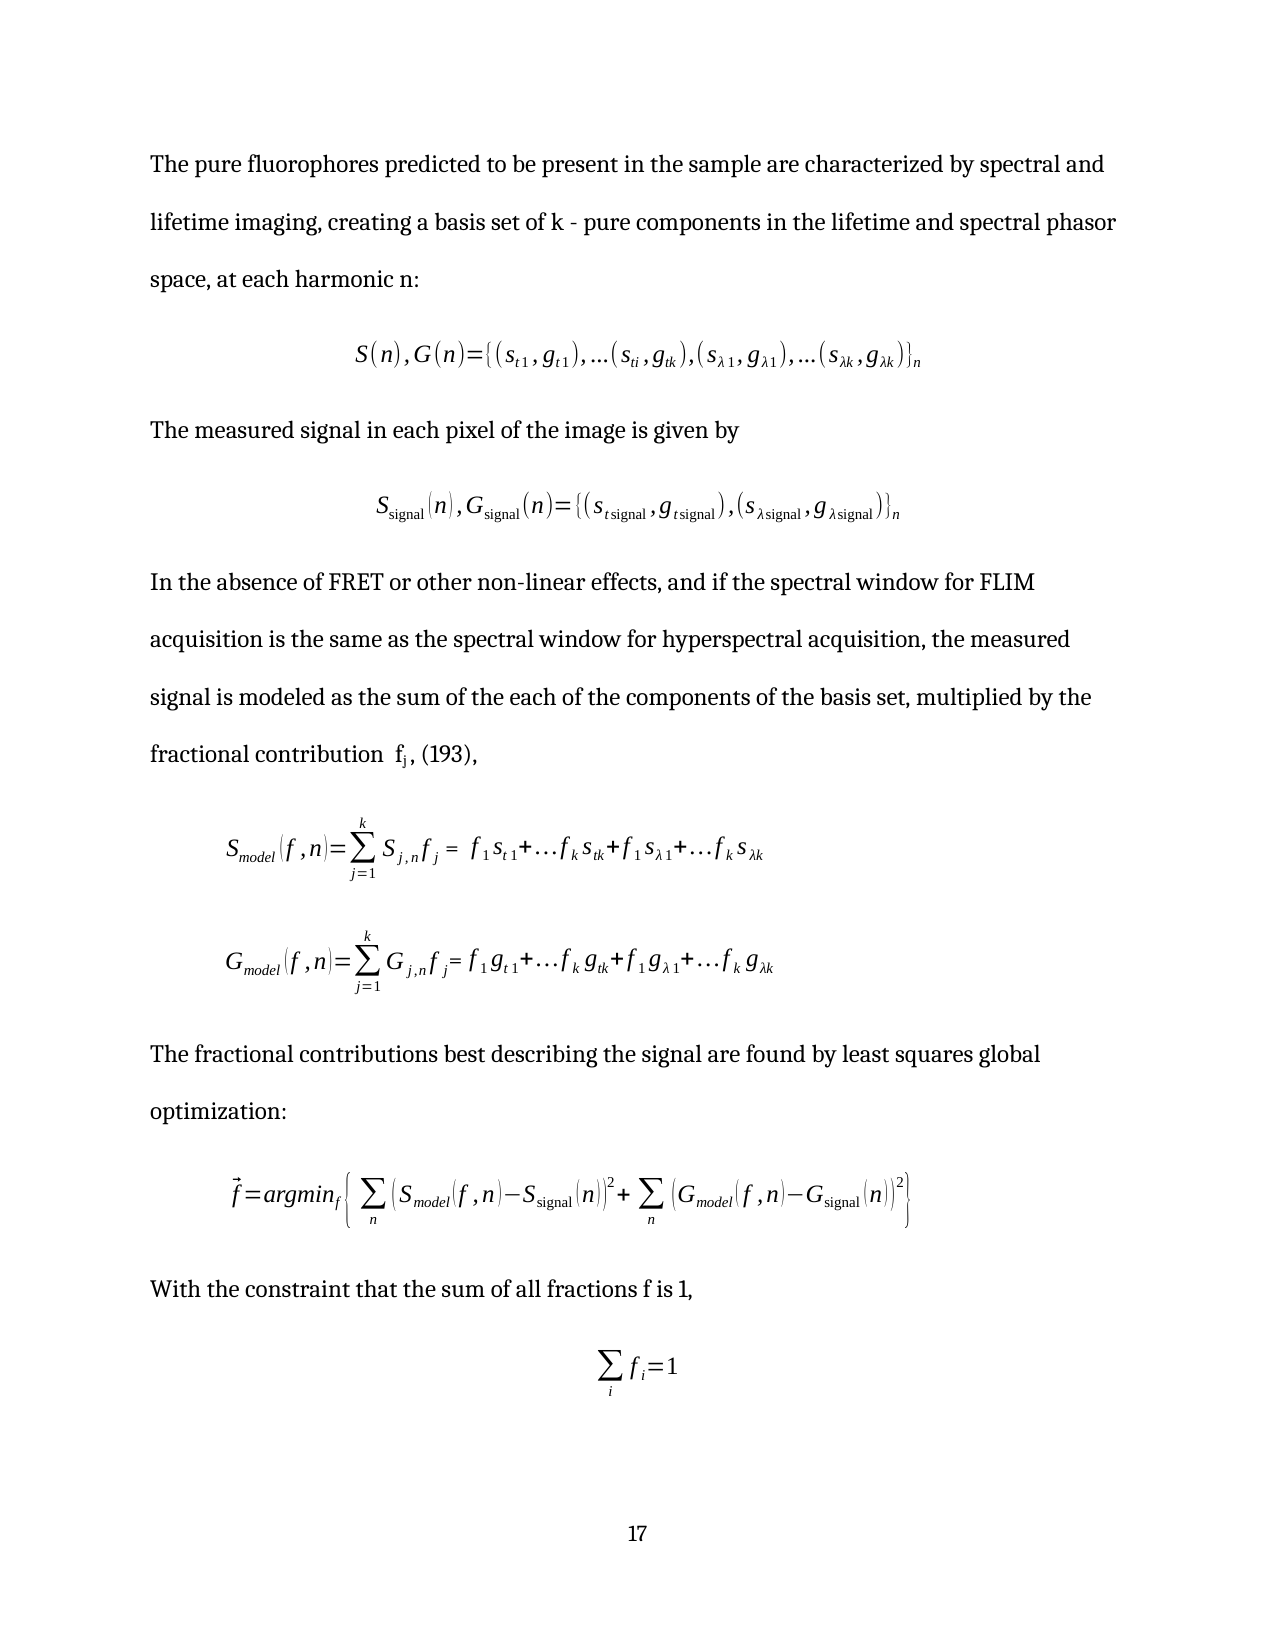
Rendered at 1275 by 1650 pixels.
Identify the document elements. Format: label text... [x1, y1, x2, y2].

text = [225, 814, 1125, 882]
text The pure fluorophores predicted to be present in the sample are characterized by spectral and lifetime imaging, creating a basis set of k - pure components in the lifetime and spectral phasor space, at each harmonic n: [150, 150, 1125, 294]
text = [225, 927, 1125, 994]
text The measured signal in each pixel of the image is given by [150, 416, 1125, 444]
text With the constraint that the sum of all fractions f is 1, [150, 1275, 1125, 1304]
text In the absence of FRET or other non-linear effects, and if the spectral window for FLIM acquisition is the same as the spectral window for hyperspectral acquisition, the measured signal is modeled as the sum of the each of the components of the basis set, multiplied by the fractional contribution fj , (193), [150, 568, 1125, 769]
text The fractional contributions best describing the signal are found by least squares global optimization: [150, 1040, 1125, 1126]
